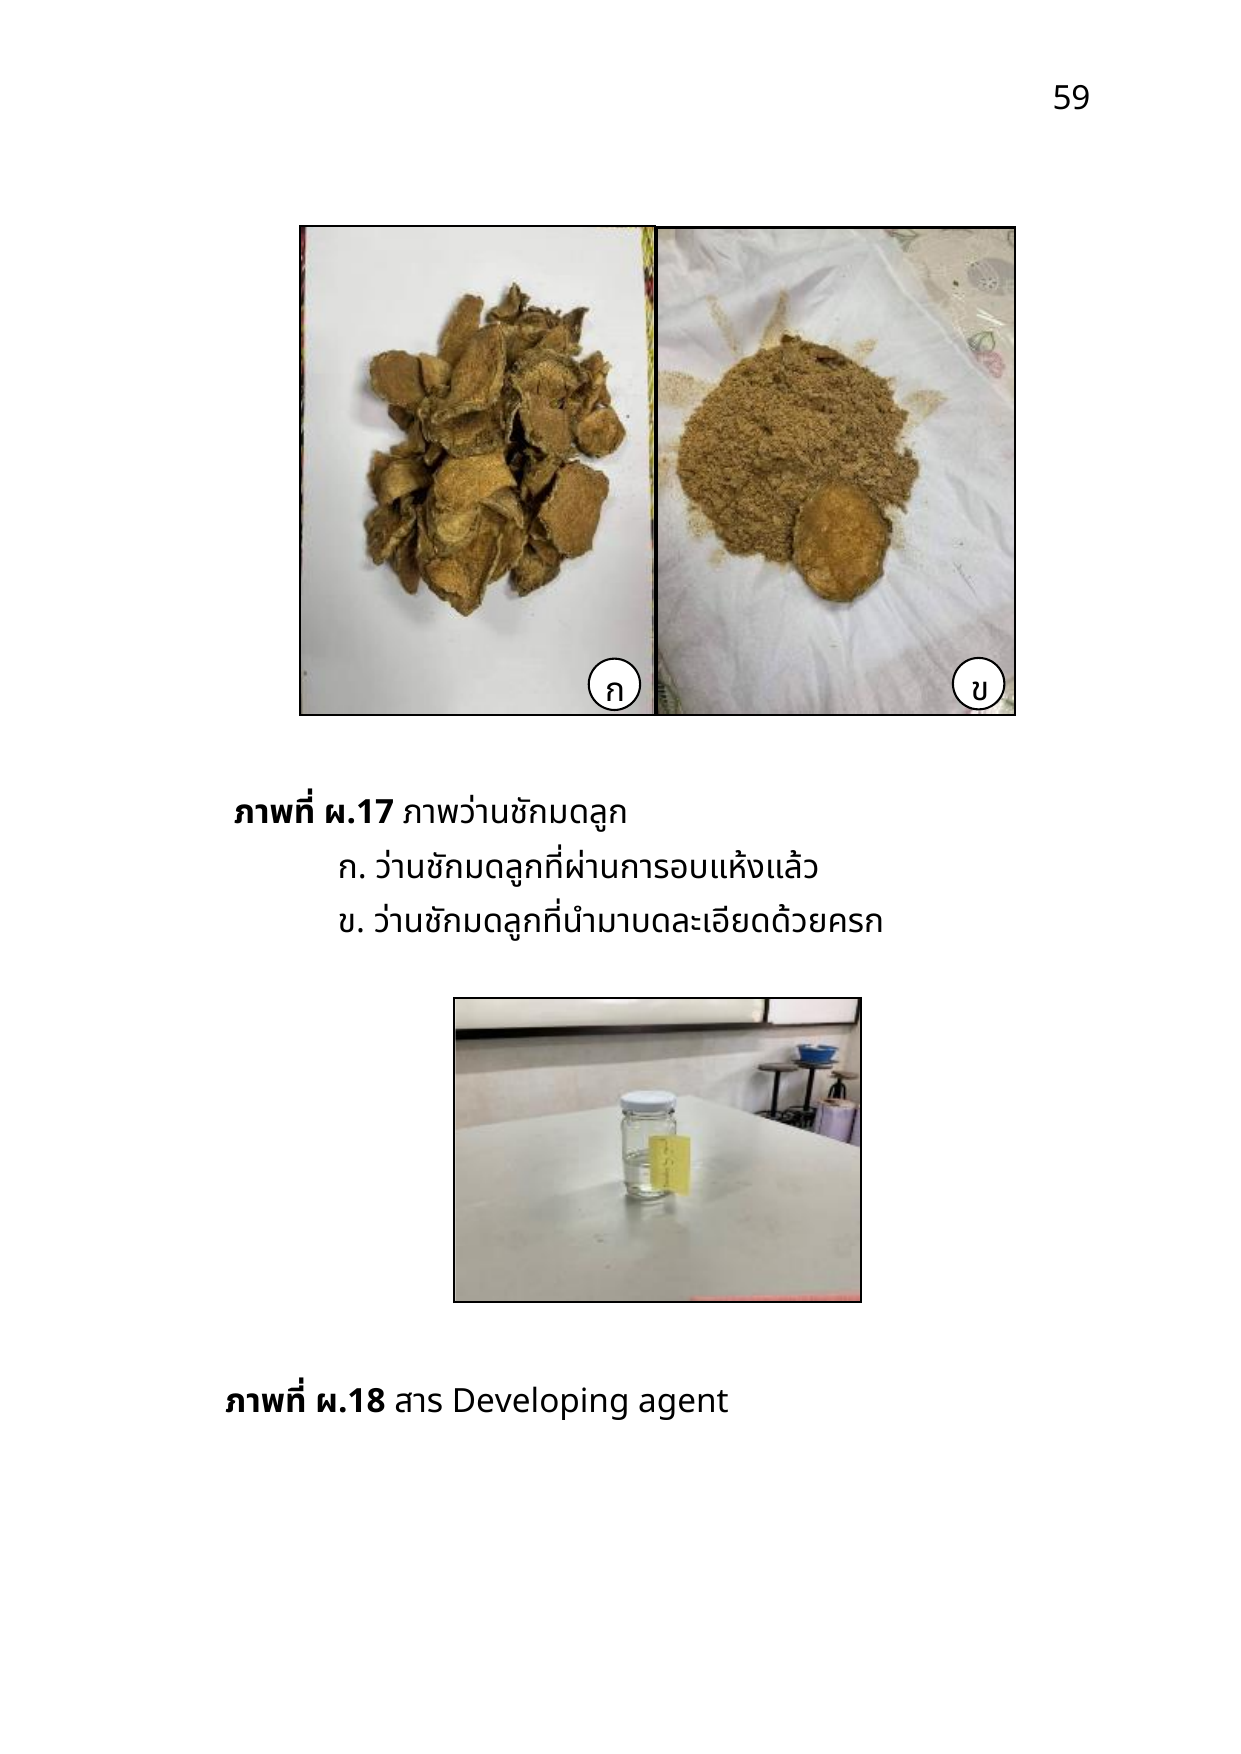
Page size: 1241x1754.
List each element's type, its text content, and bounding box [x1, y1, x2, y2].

picture [455, 999, 860, 1301]
picture [301, 227, 654, 714]
picture [658, 229, 1014, 714]
text ภาพที่ ผ.18 สาร Developing agent [225, 1322, 1090, 1457]
text ภาพที่ ผ.17 ภาพว่านชักมดลูก ก. ว่านชักมดลูกที่ผ่านการอบแห้งแล้ว ข. ว่านชักมดลูกที่นำมาบดละเอียดด้วยครก [225, 788, 1090, 978]
